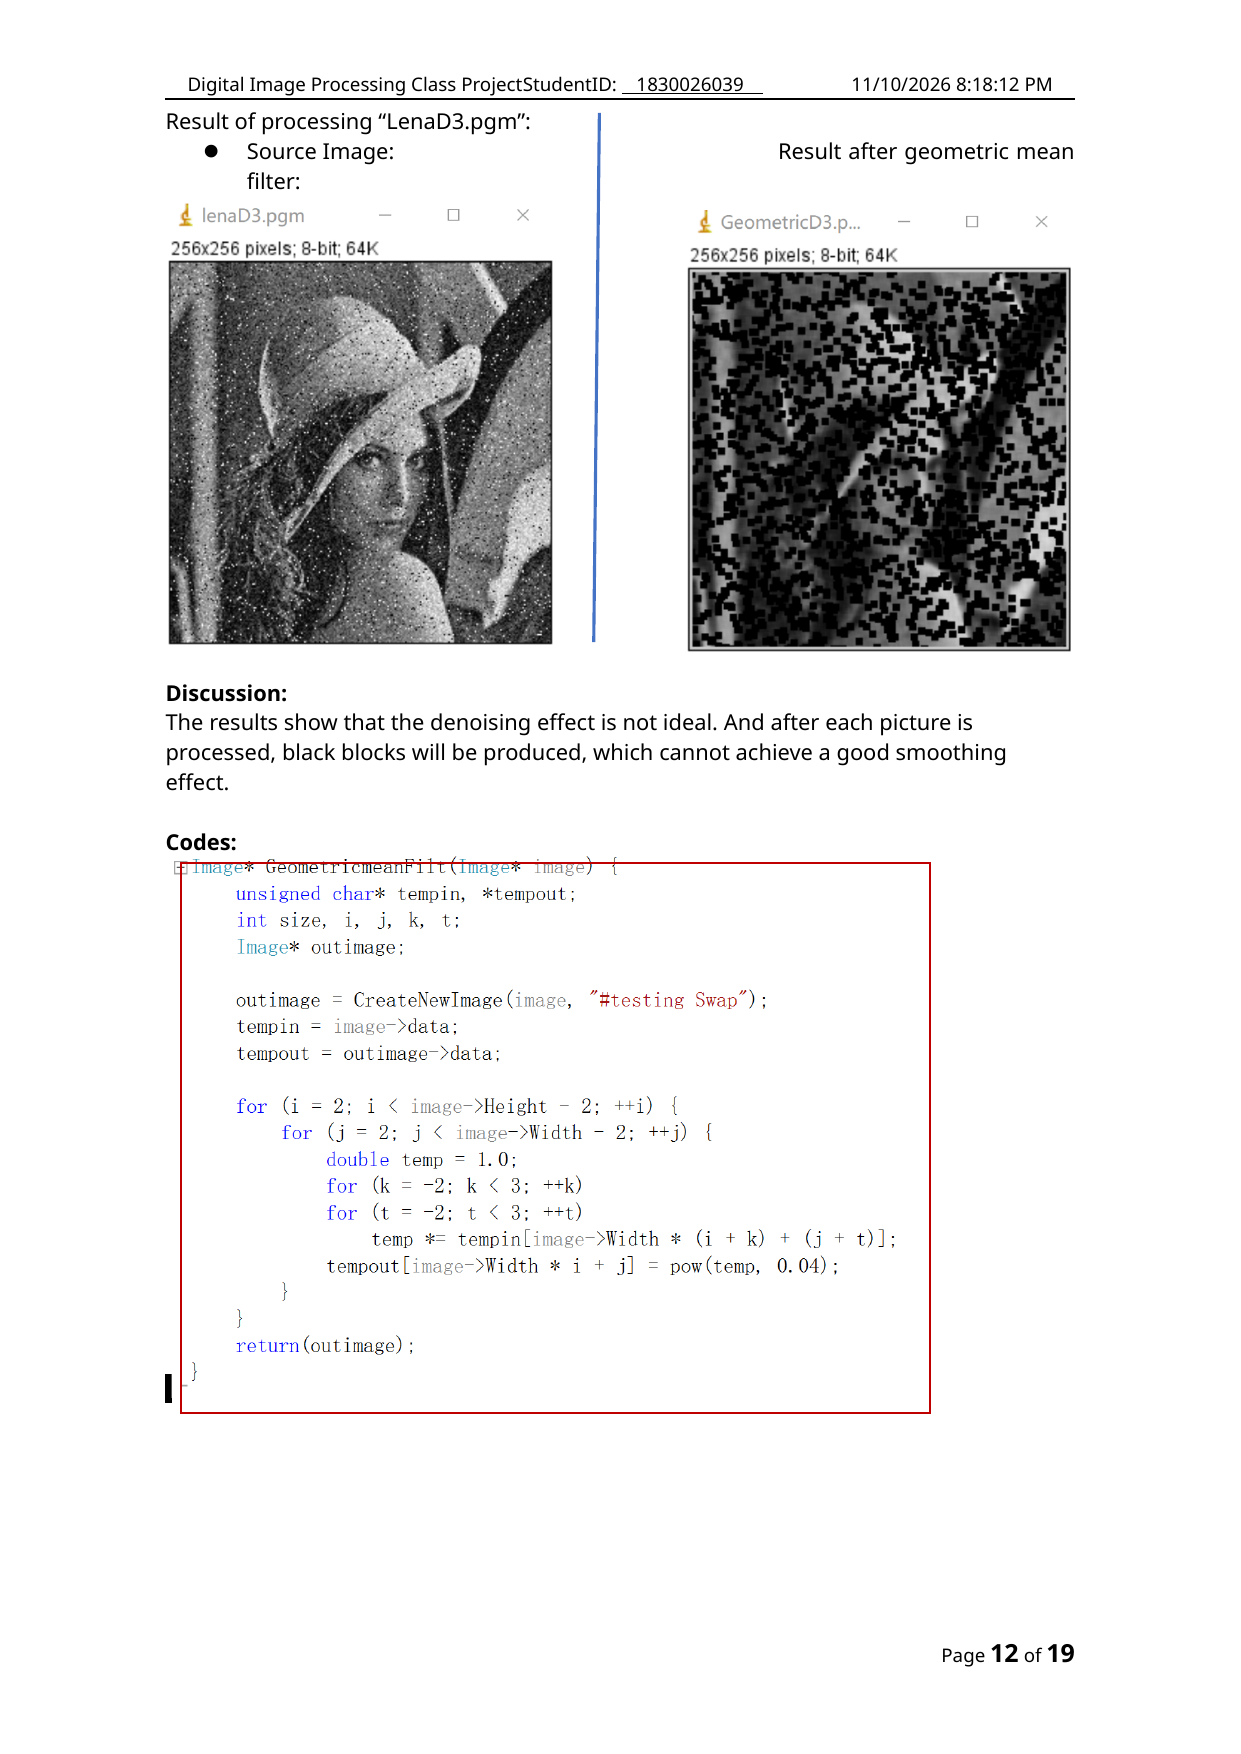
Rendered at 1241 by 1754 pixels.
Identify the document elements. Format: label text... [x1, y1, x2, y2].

picture [171, 856, 997, 1398]
list Source Image: Result after geometric mean filter: [601, 136, 1075, 196]
picture [683, 201, 1075, 655]
picture [182, 864, 929, 1398]
picture [165, 195, 555, 648]
text Result of processing “LenaD3.pgm”: [165, 106, 1075, 136]
text Codes: [165, 827, 1075, 856]
text The results show that the denoising effect is not ideal. And after each picture is processed, black blocks will be produced, which cannot achieve a good smoothing effect. [165, 707, 1075, 797]
text Discussion: [165, 678, 1075, 707]
list Source Image: Result after geometric mean filter: [203, 136, 597, 196]
